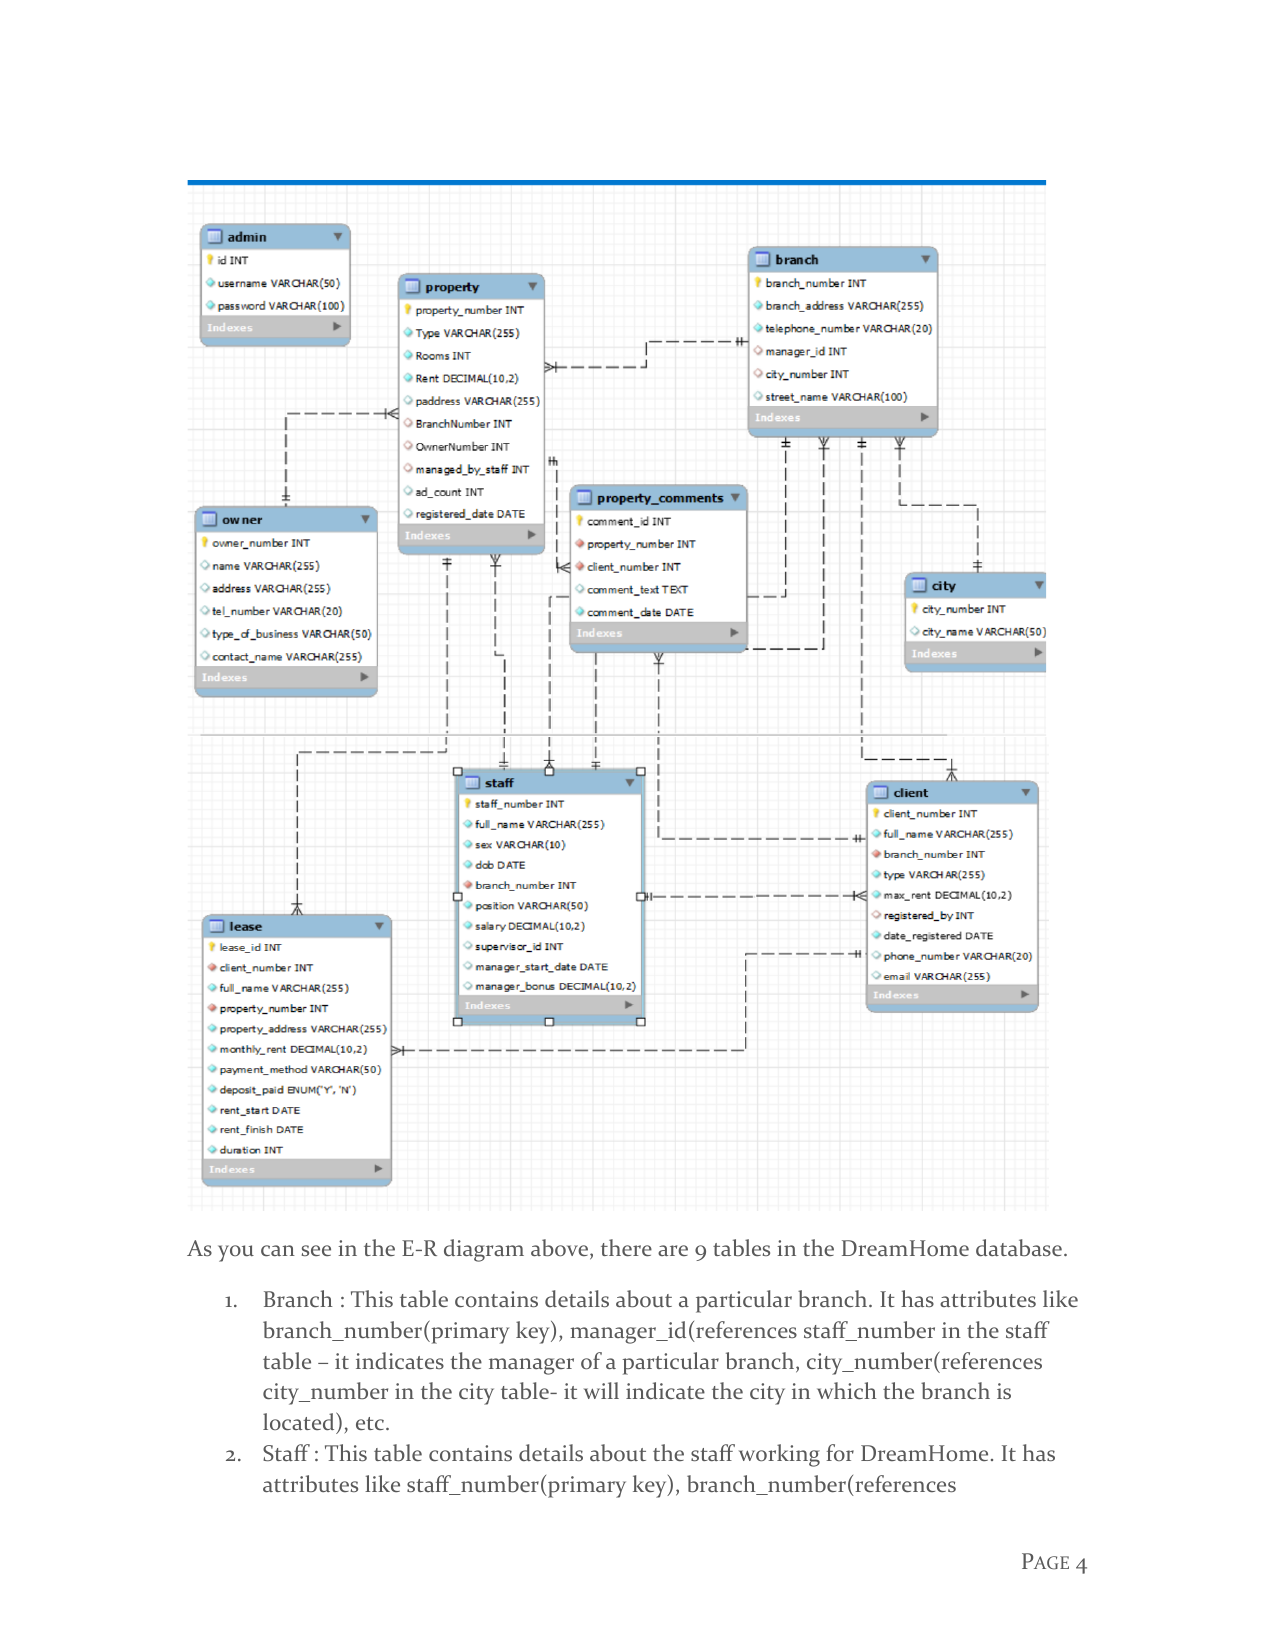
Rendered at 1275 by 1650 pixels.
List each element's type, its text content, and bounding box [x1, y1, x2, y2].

text As you can see in the E-R diagram above, there are 9 tables in the DreamHome database. [187, 1234, 1087, 1262]
picture [187, 180, 1047, 736]
picture [187, 737, 1049, 1211]
list Branch : This table contains details about a particular branch. It has attributes like branch_number(primary key), manager_id(references staff_number in the staff table – it indicates the manager of a particular branch, city_number(references city_number in the city table- it will indicate the city in which the branch is located), etc. [225, 1285, 1087, 1436]
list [225, 1439, 1087, 1498]
